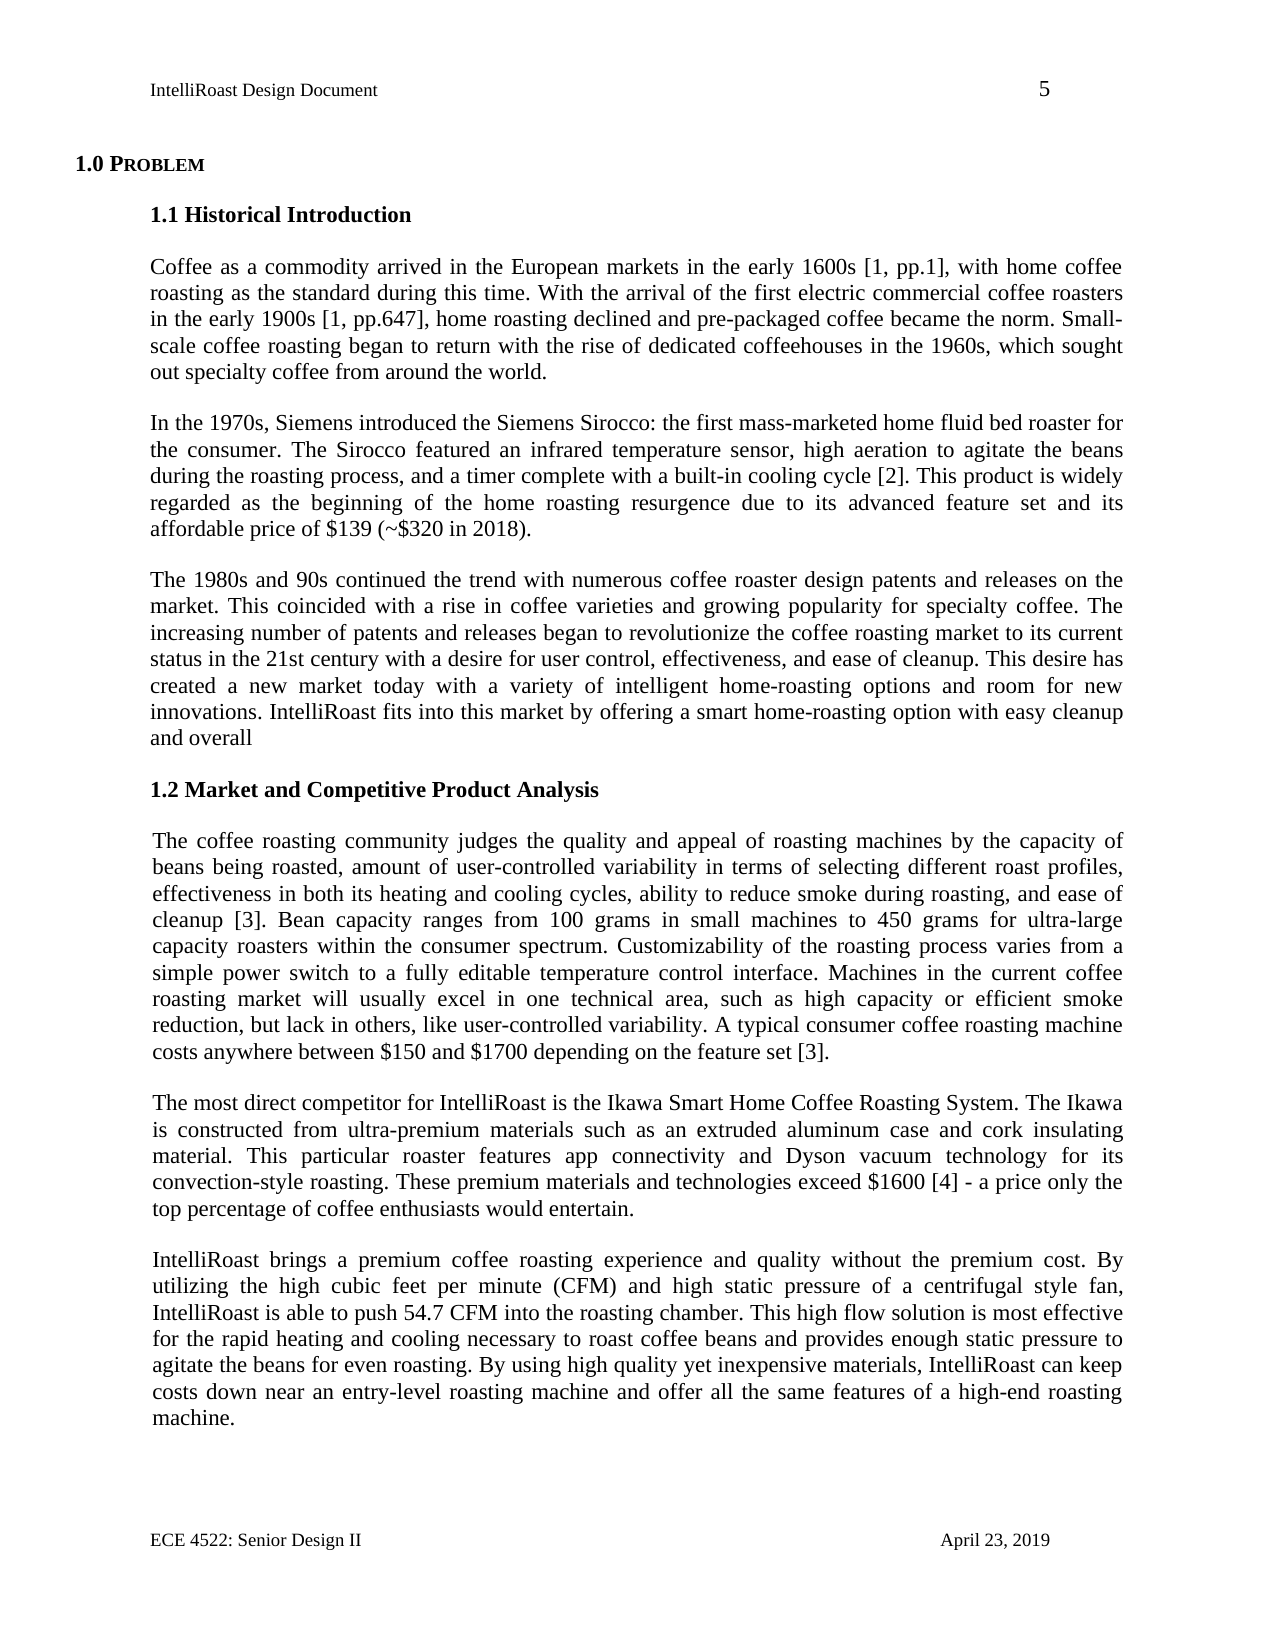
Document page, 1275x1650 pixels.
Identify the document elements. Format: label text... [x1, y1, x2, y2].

subtitle 1.0 Problem [109, 150, 1125, 176]
subtitle 1.1 Historical Introduction [184, 201, 1125, 228]
text In the 1970s, Siemens introduced the Siemens Sirocco: the first mass-marketed home fluid bed roaster for the consumer. The Sirocco featured an infrared temperature sensor, high aeration to agitate the beans during the roasting process, and a timer complete with a built-in cooling cycle [2]. This product is widely regarded as the beginning of the home roasting resurgence due to its advanced feature set and its affordable price of $139 (~$320 in 2018). [150, 409, 1125, 541]
subtitle 1.0 Problem [75, 150, 104, 176]
text Coffee as a commodity arrived in the European markets in the early 1600s [1, pp.1], with home coffee roasting as the standard during this time. With the arrival of the first electric commercial coffee roasters in the early 1900s [1, pp.647], home roasting declined and pre-packaged coffee became the norm. Small-scale coffee roasting began to return with the rise of dedicated coffeehouses in the 1960s, which sought out specialty coffee from around the world. [150, 253, 1125, 384]
text The 1980s and 90s continued the trend with numerous coffee roaster design patents and releases on the market. This coincided with a rise in coffee varieties and growing popularity for specialty coffee. The increasing number of patents and releases began to revolutionize the coffee roasting market to its current status in the 21st century with a desire for user control, effectiveness, and ease of cleanup. This desire has created a new market today with a variety of intelligent home-roasting options and room for new innovations. IntelliRoast fits into this market by offering a smart home-roasting option with easy cleanup and overall [150, 566, 1125, 751]
text The coffee roasting community judges the quality and appeal of roasting machines by the capacity of beans being roasted, amount of user-controlled variability in terms of selecting different roast profiles, effectiveness in both its heating and cooling cycles, ability to reduce smoke during roasting, and ease of cleanup [3]. Bean capacity ranges from 100 grams in small machines to 450 grams for ultra-large capacity roasters within the consumer spectrum. Customizability of the roasting process varies from a simple power switch to a fully editable temperature control interface. Machines in the current coffee roasting market will usually excel in one technical area, such as high capacity or efficient smoke reduction, but lack in others, like user-controlled variability. A typical consumer coffee roasting machine costs anywhere between $150 and $1700 depending on the feature set [3]. [152, 827, 1125, 1064]
text The most direct competitor for IntelliRoast is the Ikawa Smart Home Coffee Roasting System. The Ikawa is constructed from ultra-premium materials such as an extruded aluminum case and cork insulating material. This particular roaster features app connectivity and Dyson vacuum technology for its convection-style roasting. These premium materials and technologies exceed $1600 [4] - a price only the top percentage of coffee enthusiasts would entertain. [152, 1089, 1125, 1221]
text IntelliRoast brings a premium coffee roasting experience and quality without the premium cost. By utilizing the high cubic feet per minute (CFM) and high static pressure of a centrifugal style fan, IntelliRoast is able to push 54.7 CFM into the roasting chamber. This high flow solution is most effective for the rapid heating and cooling necessary to roast coffee beans and provides enough static pressure to agitate the beans for even roasting. By using high quality yet inexpensive materials, IntelliRoast can keep costs down near an entry-level roasting machine and offer all the same features of a high-end roasting machine. [152, 1246, 1125, 1431]
subtitle 1.2 Market and Competitive Product Analysis [184, 776, 1125, 802]
